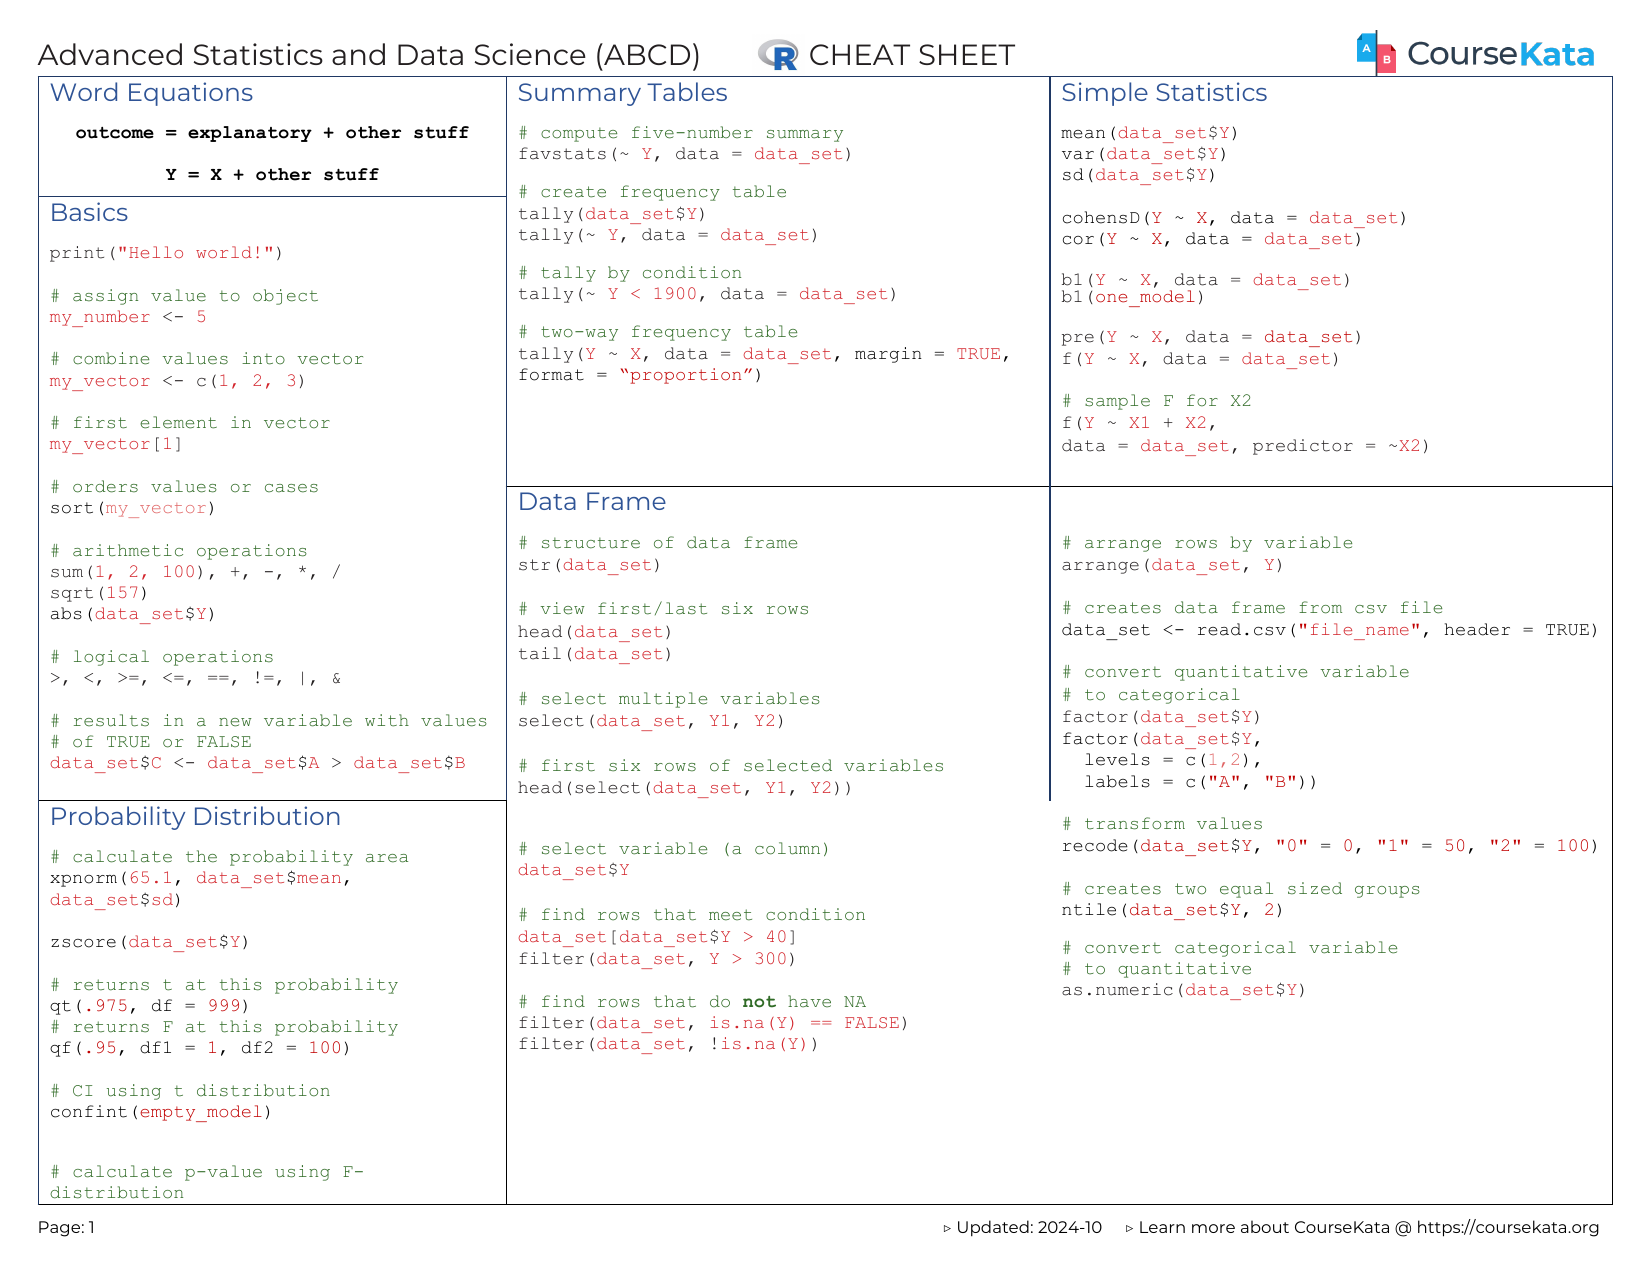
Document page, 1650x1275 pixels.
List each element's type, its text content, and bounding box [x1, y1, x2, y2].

table_header Summary Tables # compute five-number summary favstats(~ Y, data = data_set) # create frequency table tally(data_set$Y) tally(~ Y, data = data_set) # tally by condition tally(~ Y < 1900, data = data_set) # two-way frequency table tally(Y ~ X, data = data_set, margin = TRUE, format = “proportion”) [507, 77, 1049, 486]
picture [751, 34, 805, 75]
picture [1357, 28, 1595, 76]
table_header Simple Statistics mean(data_set$Y) var(data_set$Y) sd(data_set$Y) cohensD(Y ~ X, data = data_set) cor(Y ~ X, data = data_set) b1(Y ~ X, data = data_set) b1(one_model) pre(Y ~ X, data = data_set) f(Y ~ X, data = data_set) # sample F for X2 f(Y ~ X1 + X2, data = data_set, predictor = ~X2) [1051, 77, 1612, 486]
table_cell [39, 801, 506, 1204]
table_cell Data Frame # structure of data frame str(data_set) # view first/last six rows head(data_set) tail(data_set) # select multiple variables select(data_set, Y1, Y2) # first six rows of selected variables head(select(data_set, Y1, Y2)) # select variable (a column) data_set$Y # find rows that meet condition data_set[data_set$Y > 40] filter(data_set, Y > 300) # find rows that do not have NA filter(data_set, is.na(Y) == FALSE) filter(data_set, !is.na(Y)) [507, 487, 1050, 1204]
table_cell # arrange rows by variable arrange(data_set, Y) # creates data frame from csv file data_set <- read.csv("file_name", header = TRUE) # convert quantitative variable # to categorical factor(data_set$Y) factor(data_set$Y, levels = c(1,2), labels = c("A", "B")) # transform values recode(data_set$Y, "0" = 0, "1" = 50, "2" = 100) # creates two equal sized groups ntile(data_set$Y, 2) # convert categorical variable # to quantitative as.numeric(data_set$Y) [1050, 487, 1612, 1204]
table_header Word Equations outcome = explanatory + other stuff Y = X + other stuff [39, 77, 506, 196]
table_cell Basics print("Hello world!") # assign value to object my_number <- 5 # combine values into vector my_vector <- c(1, 2, 3) # first element in vector my_vector[1] # orders values or cases sort(my_vector) # arithmetic operations sum(1, 2, 100), +, -, *, / sqrt(157) abs(data_set$Y) # logical operations >, <, >=, <=, ==, !=, |, & # results in a new variable with values # of TRUE or FALSE data_set$C <- data_set$A > data_set$B [39, 197, 506, 800]
